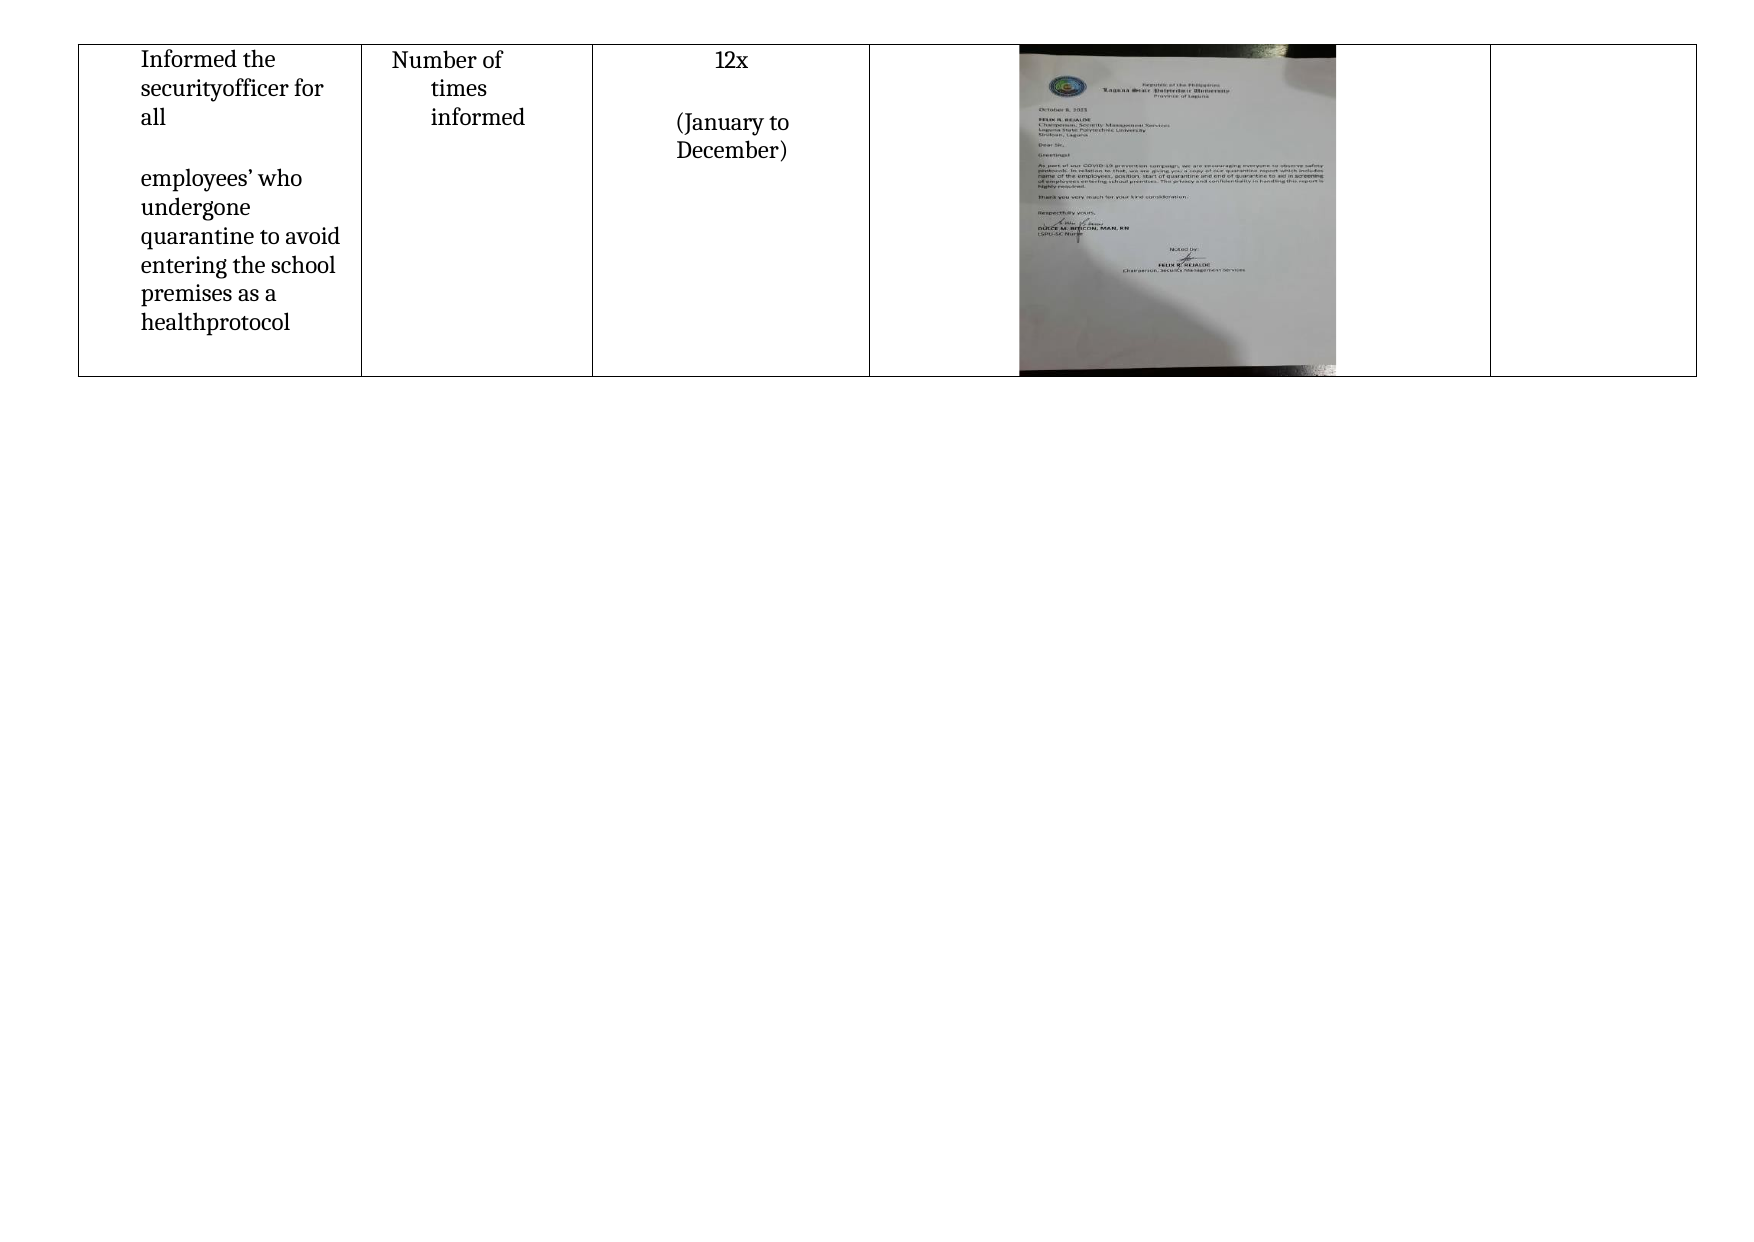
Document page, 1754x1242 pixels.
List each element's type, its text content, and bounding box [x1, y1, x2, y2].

table_header [1337, 45, 1490, 376]
table_header [870, 45, 1019, 376]
picture [1019, 44, 1337, 376]
table_header Number of times informed [362, 45, 592, 376]
table_header 12x (January to December) [593, 45, 869, 376]
table_header Informed the securityofficer for all employees’ who undergone quarantine to avoid entering the school premises as a healthprotocol [79, 45, 361, 376]
table_header [1491, 45, 1696, 376]
